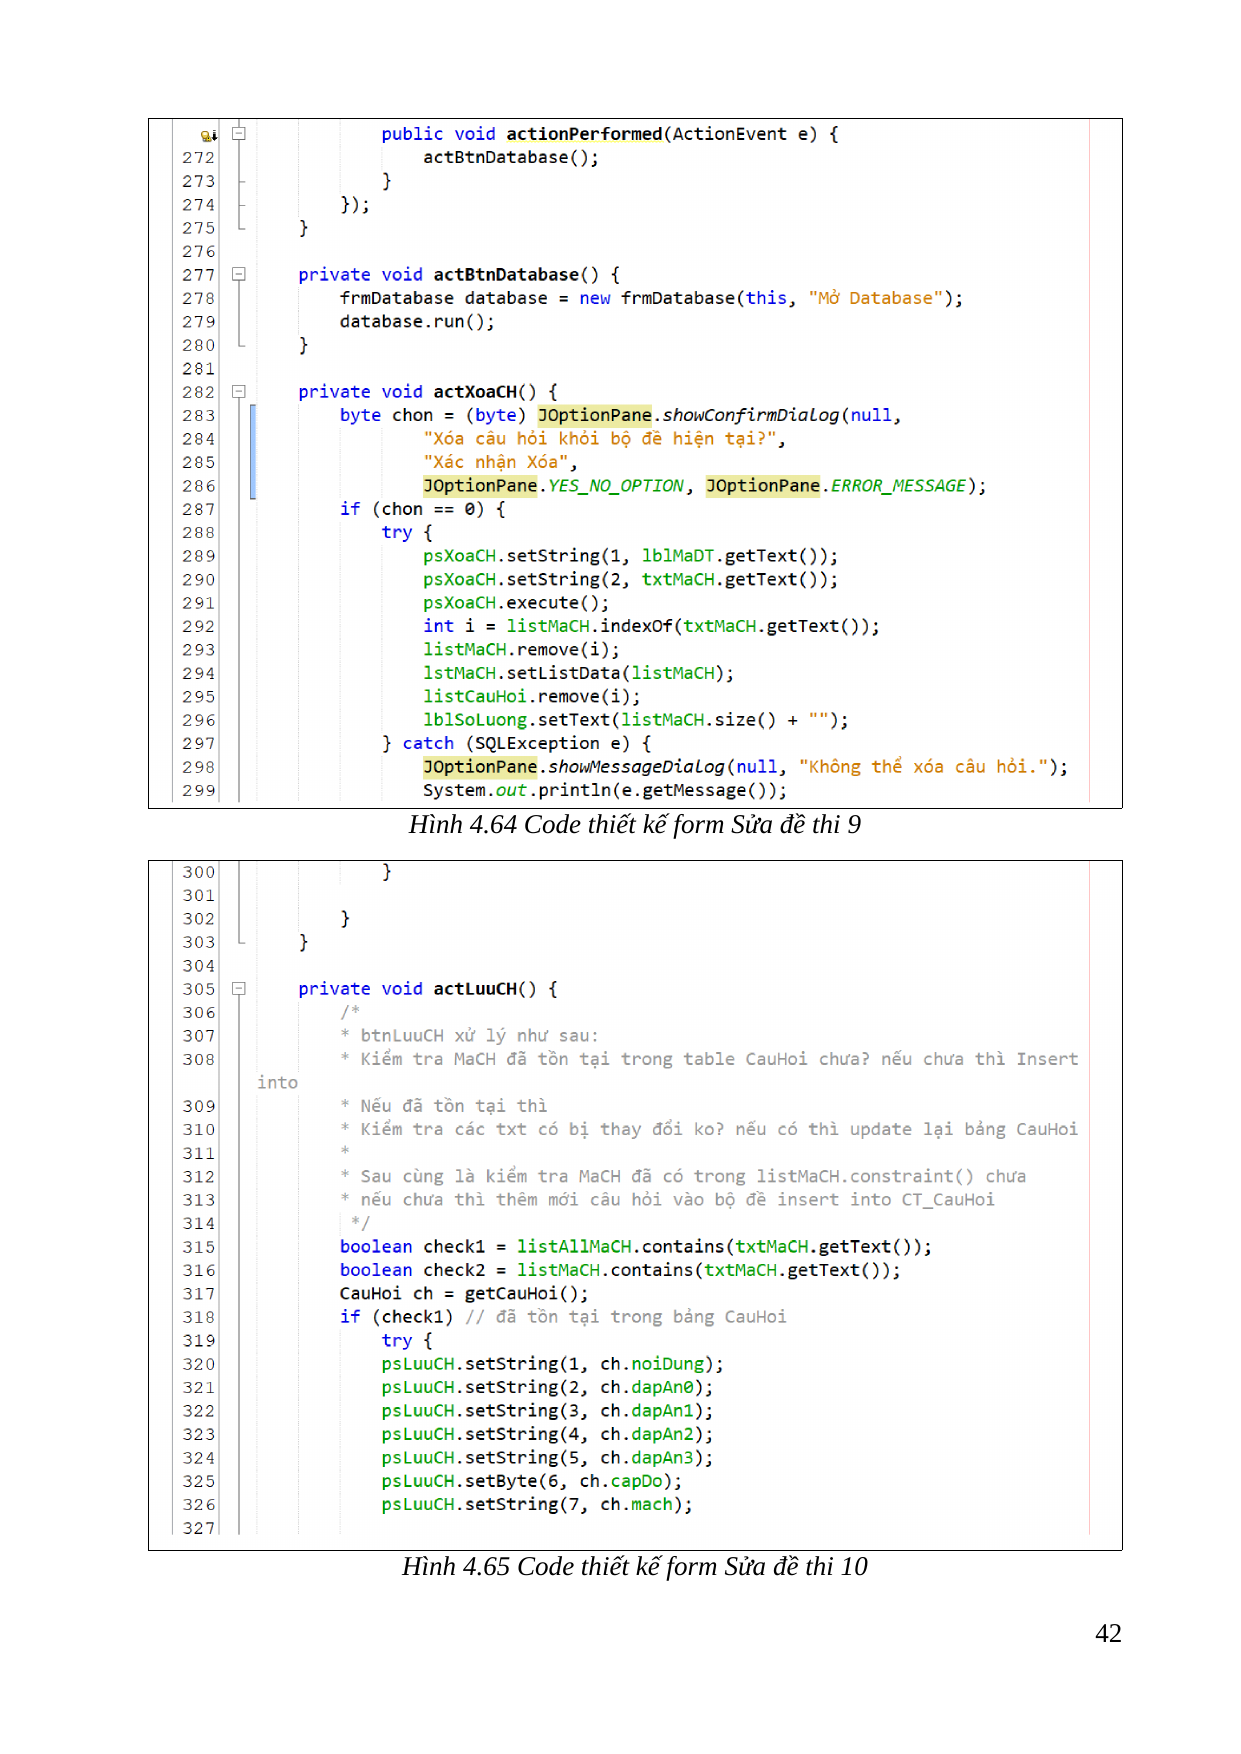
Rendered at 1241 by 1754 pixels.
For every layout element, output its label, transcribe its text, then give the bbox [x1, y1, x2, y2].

picture [149, 861, 1122, 1550]
text Hình . Code thiết kế form Sửa đề thi 9 [148, 809, 1122, 839]
picture [149, 119, 1122, 808]
text Hình . Code thiết kế form Sửa đề thi 10 [148, 1551, 1122, 1581]
